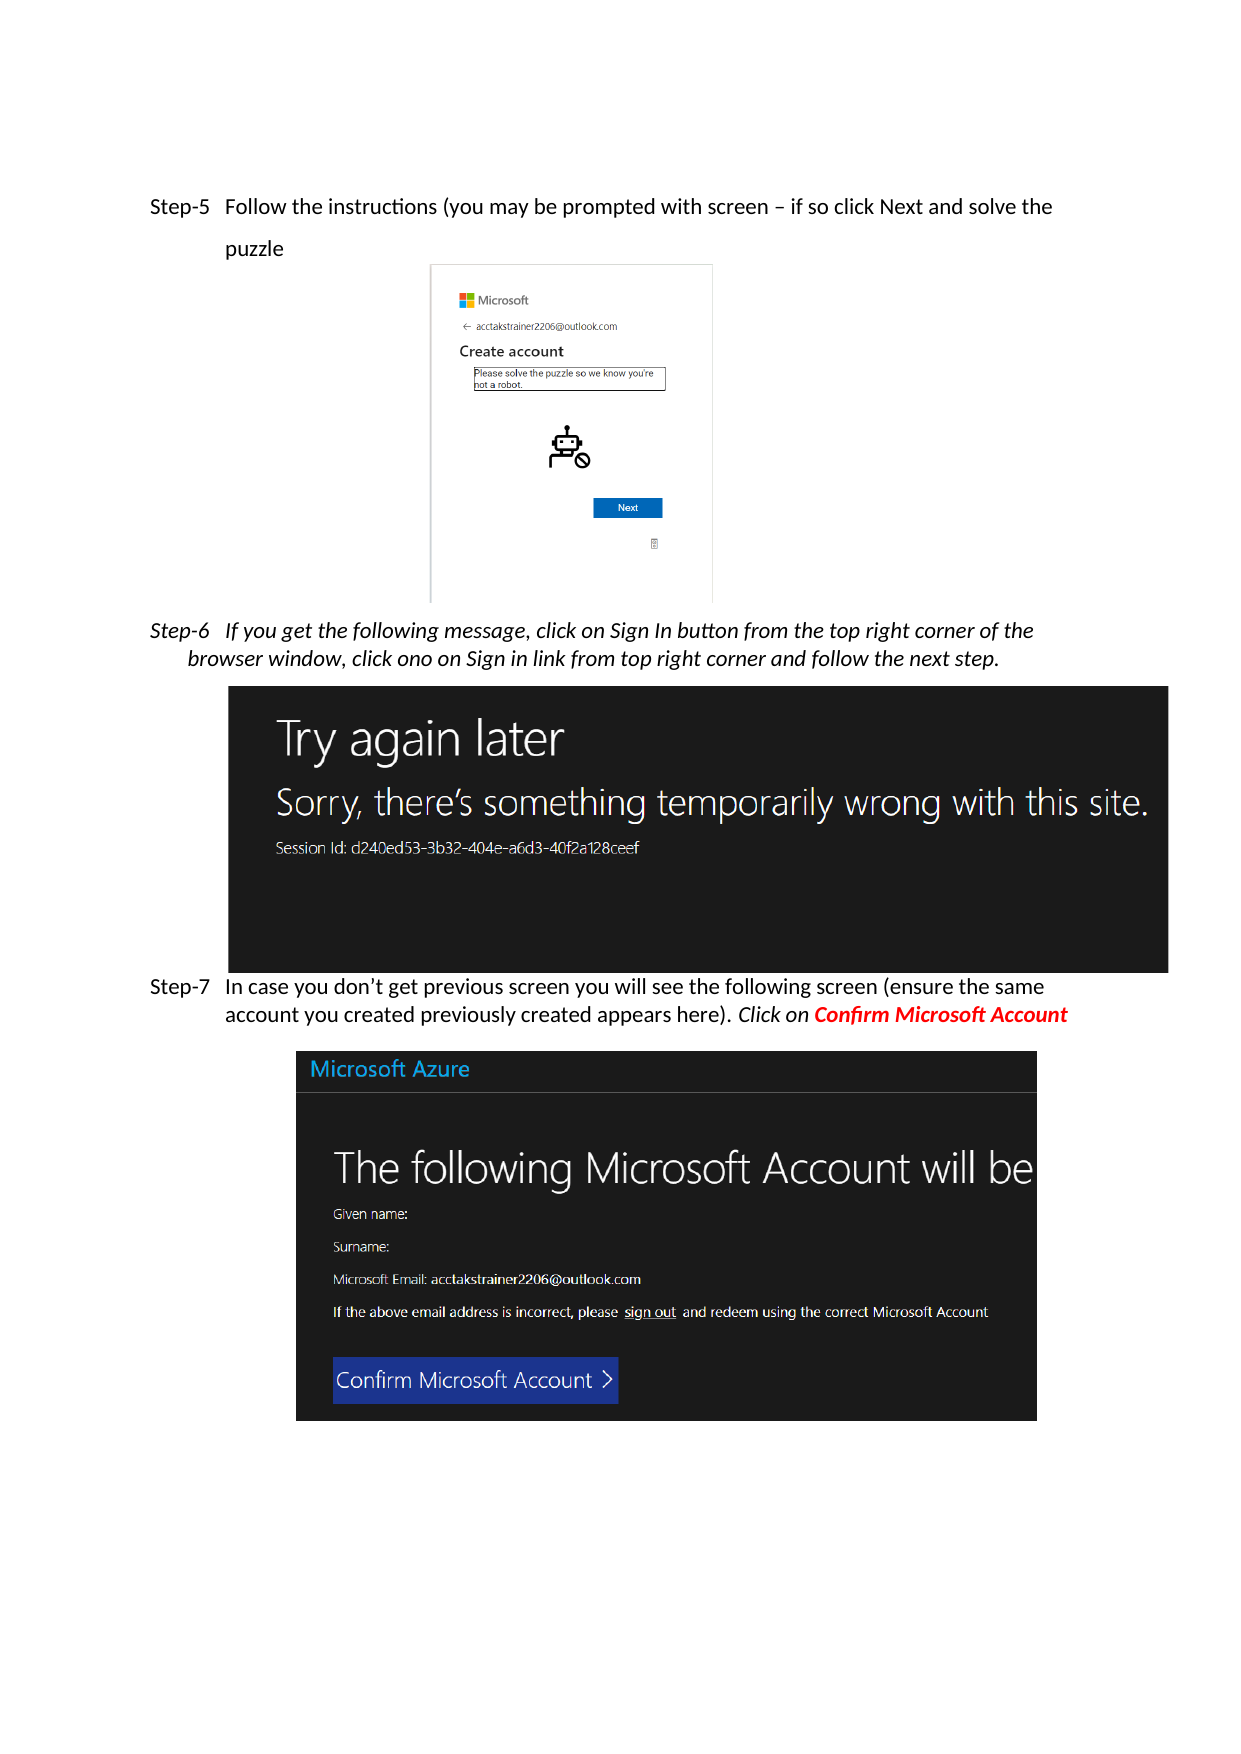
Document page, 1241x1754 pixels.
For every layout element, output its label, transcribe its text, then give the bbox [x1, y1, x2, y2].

list If you get the following message, click on Sign In button from the top right corner of the browser window, click ono on Sign in link from top right corner and follow the next step. [150, 276, 1090, 672]
picture [296, 1051, 1037, 1421]
picture [228, 686, 1169, 973]
picture [429, 264, 713, 603]
list Follow the instructions (you may be prompted with screen – if so click Next and solve the puzzle [150, 192, 1090, 262]
